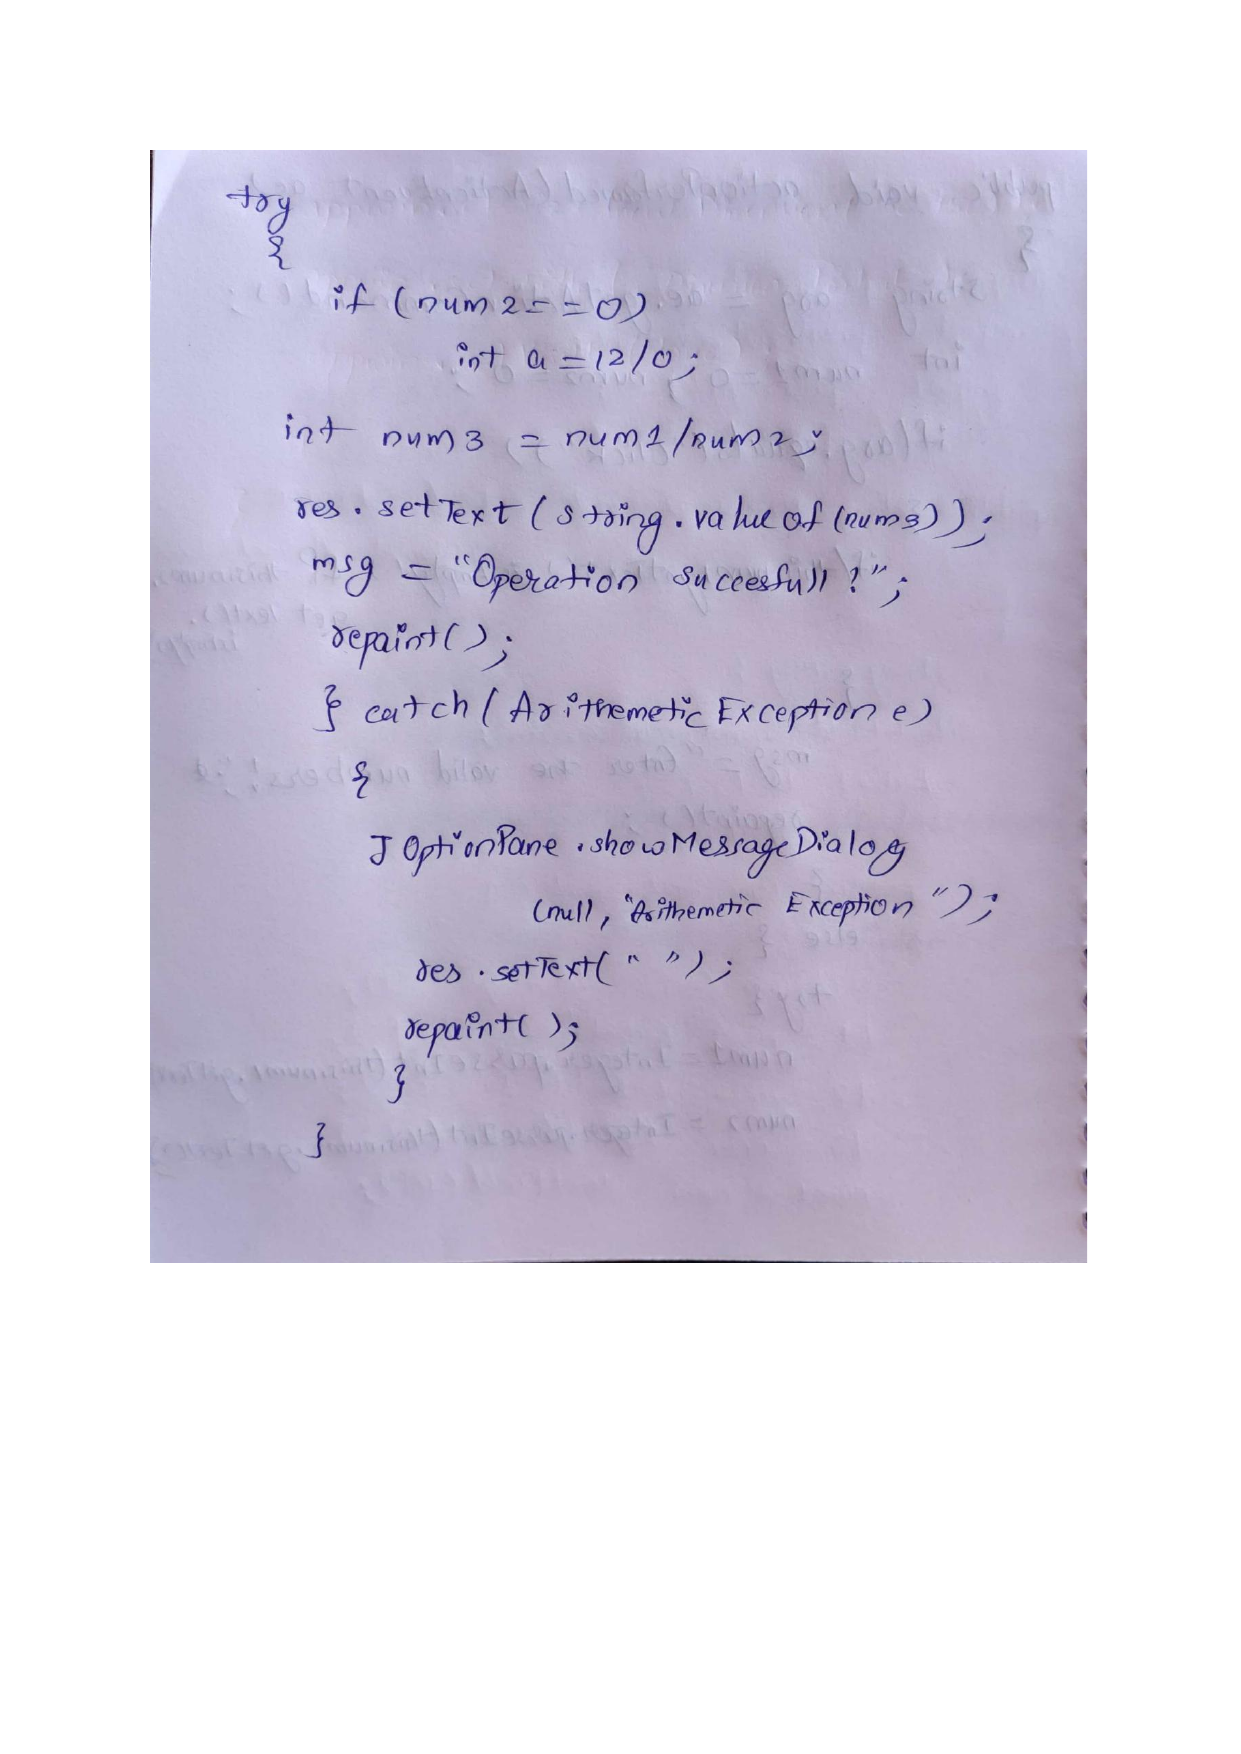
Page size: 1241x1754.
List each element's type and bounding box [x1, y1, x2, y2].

picture [150, 150, 1088, 1263]
